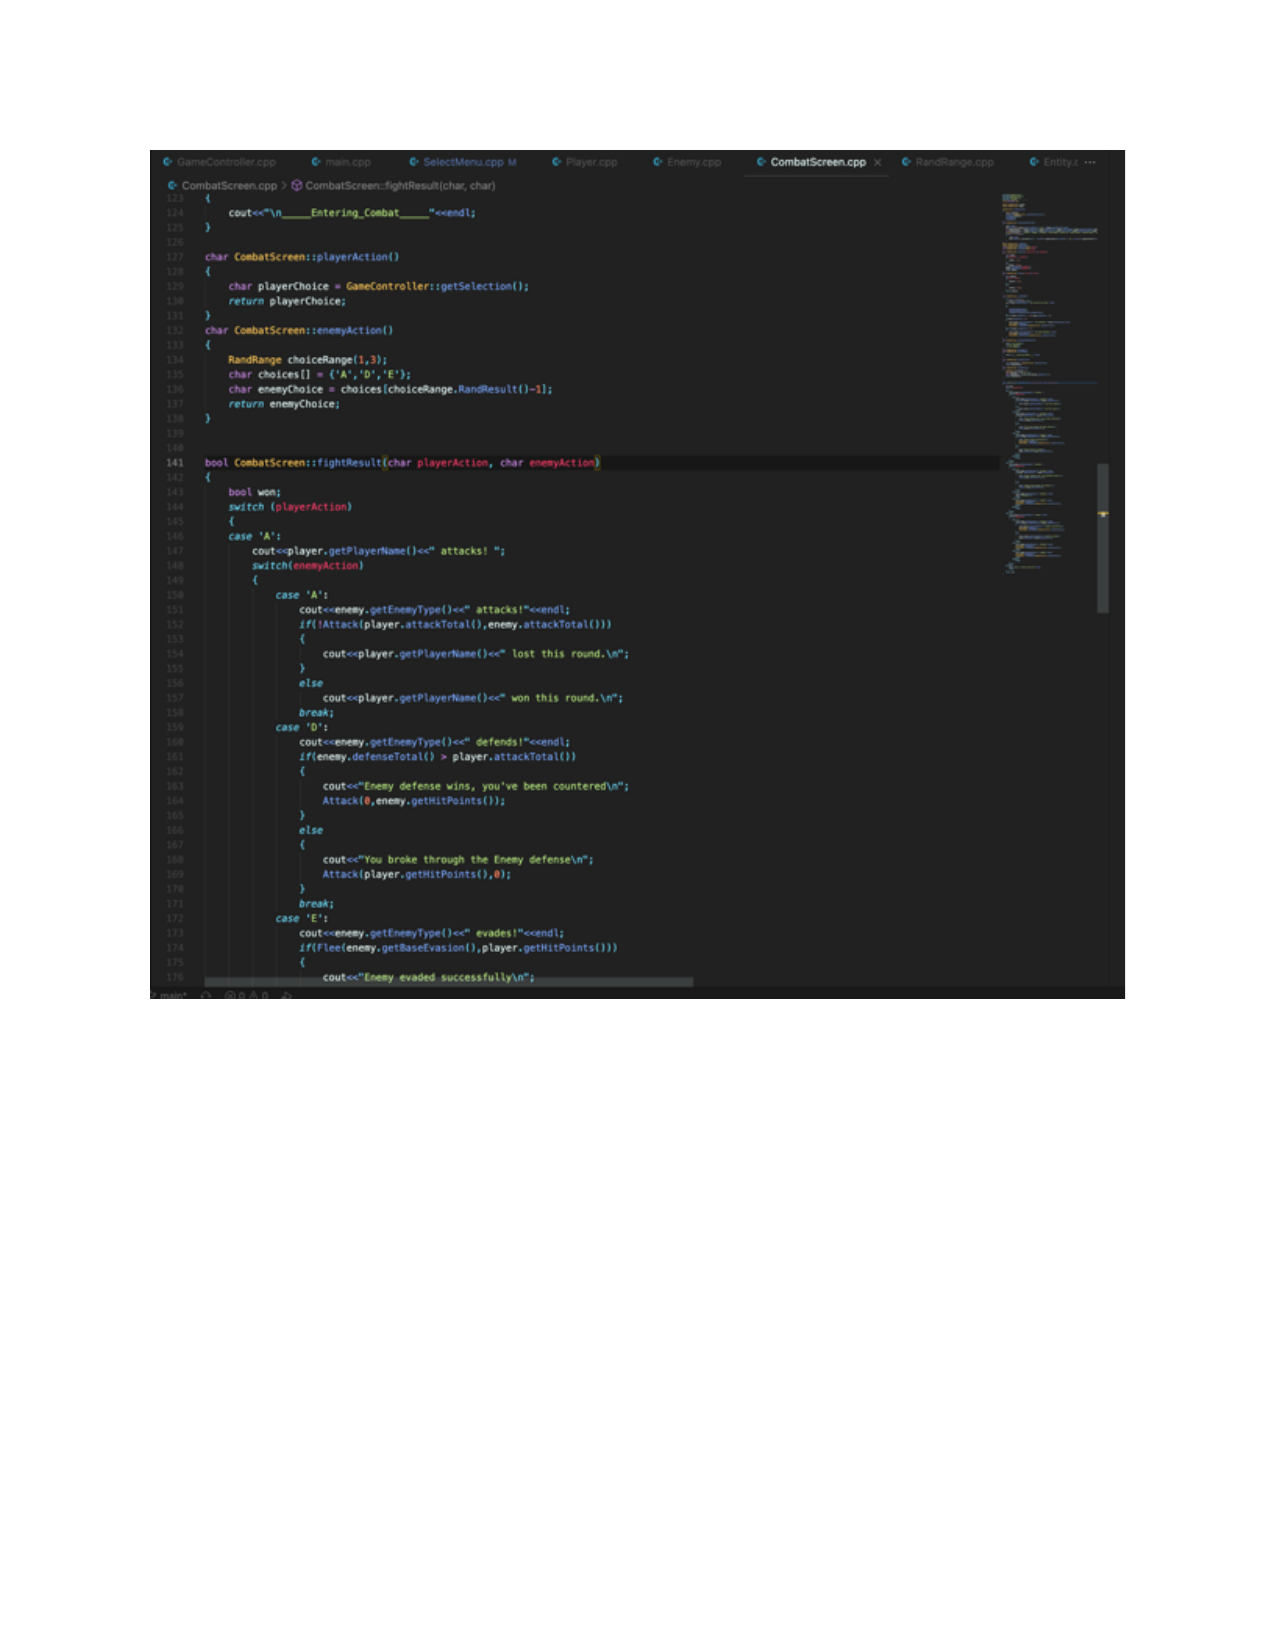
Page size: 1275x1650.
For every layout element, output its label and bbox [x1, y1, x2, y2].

picture [150, 150, 1125, 999]
